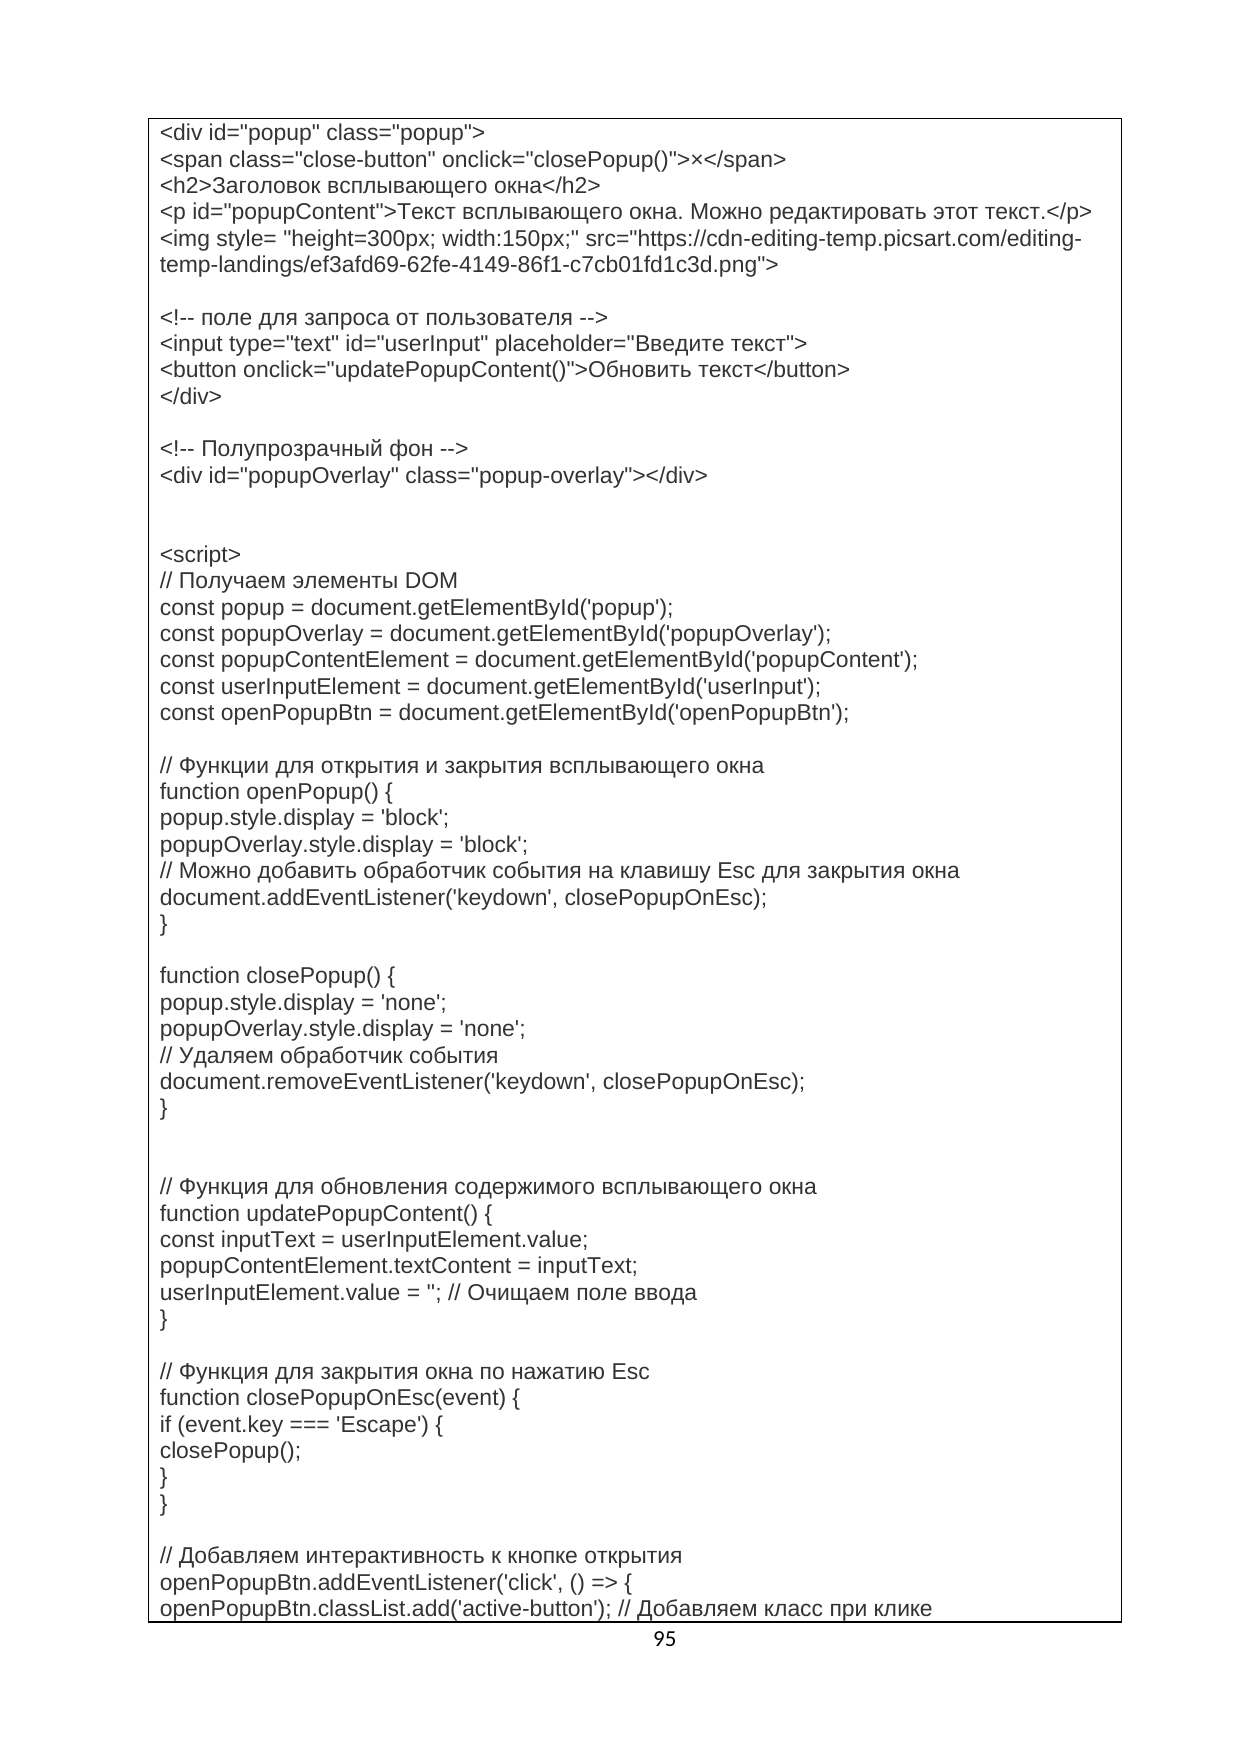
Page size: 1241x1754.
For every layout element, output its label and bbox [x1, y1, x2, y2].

table_header [149, 119, 1121, 1621]
